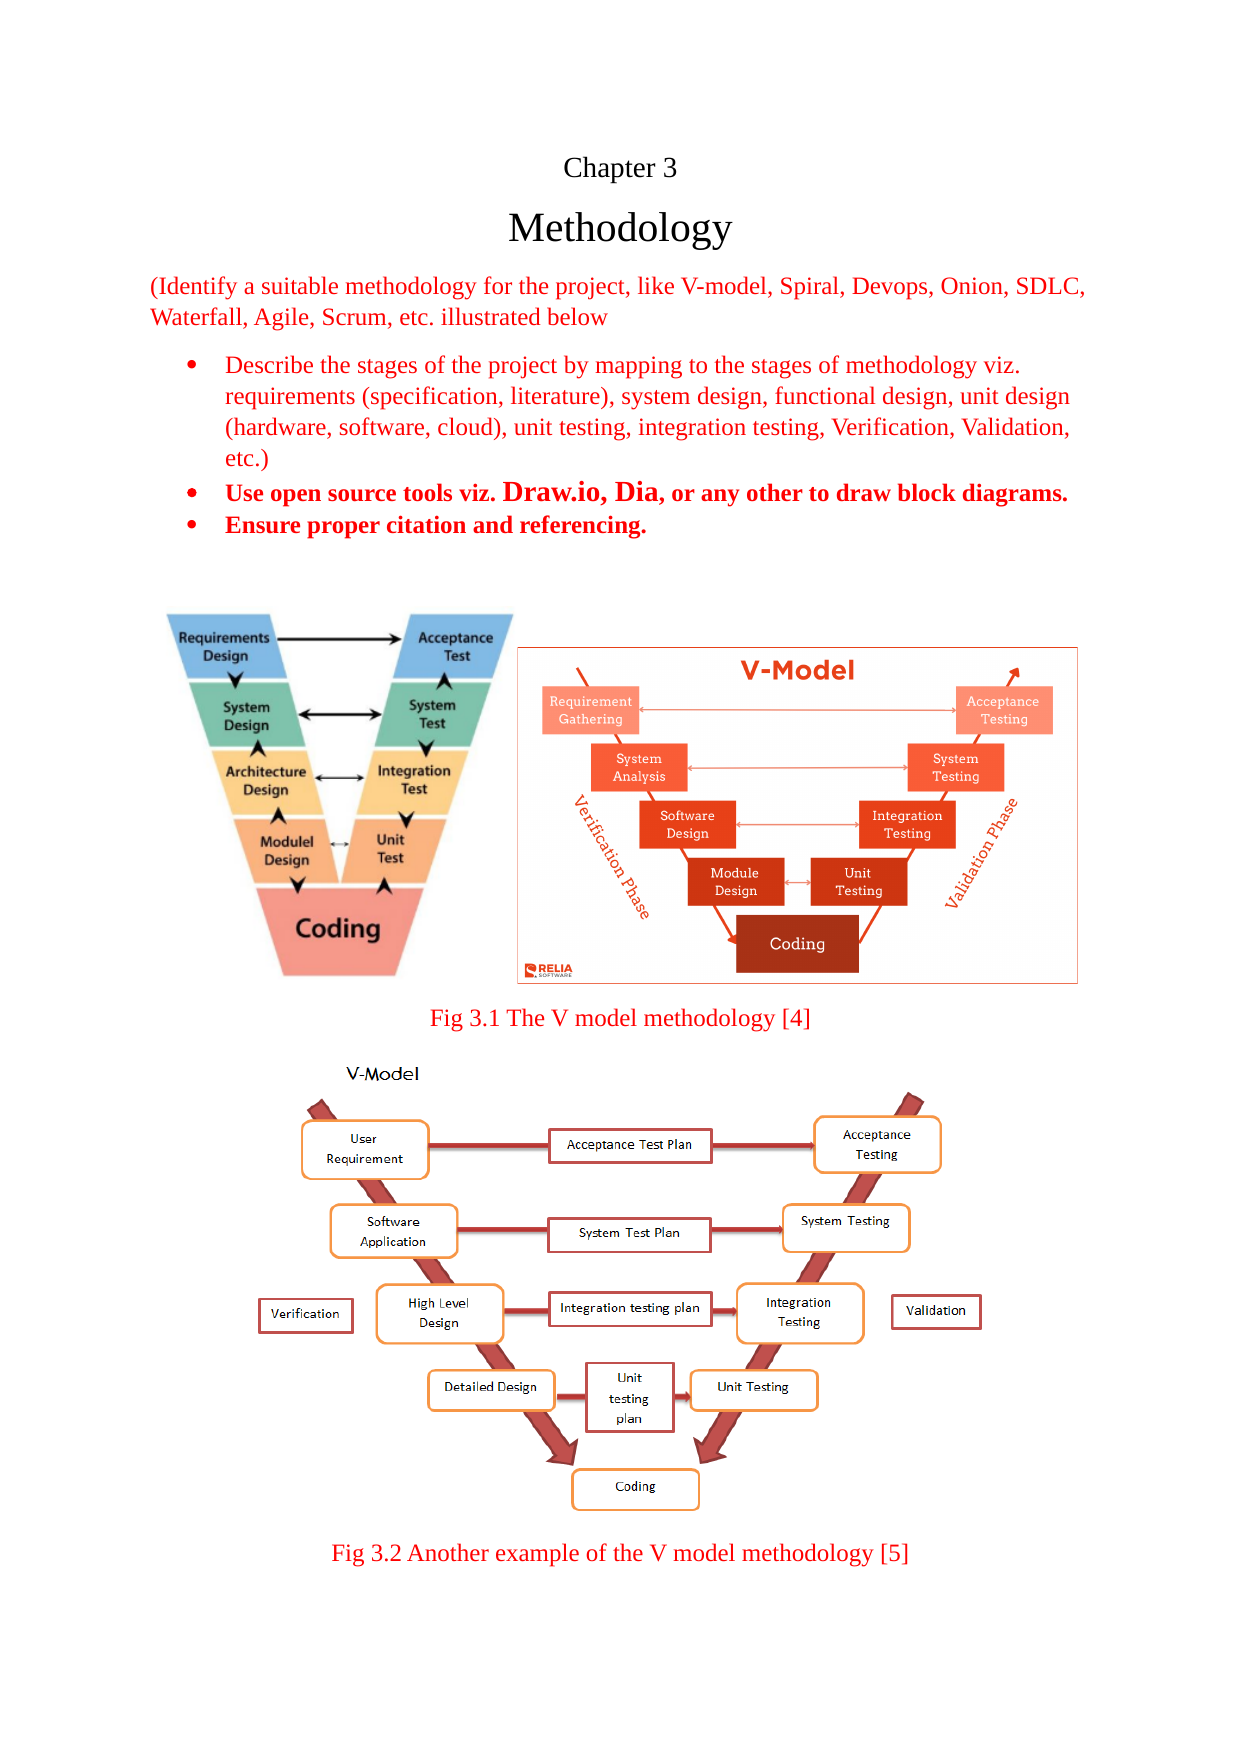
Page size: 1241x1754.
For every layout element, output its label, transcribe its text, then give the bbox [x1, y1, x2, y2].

list Describe the stages of the project by mapping to the stages of methodology viz. requirements (specification, literature), system design, functional design, unit design (hardware, software, cloud), unit testing, integration testing, Verification, Validation, etc.) [187, 350, 1090, 472]
text Fig 3.1 The V model methodology [4] [150, 1003, 1090, 1031]
picture [150, 605, 1078, 984]
text Fig 3.2 Another example of the V model methodology [5] [150, 1538, 1090, 1566]
list Use open source tools viz. Draw.io, Dia, or any other to draw block diagrams. [187, 474, 1090, 508]
list Ensure proper citation and referencing. [187, 510, 1090, 539]
text (Identify a suitable methodology for the project, like V-model, Spiral, Devops, Onion, SDLC, Waterfall, Agile, Scrum, etc. illustrated below [150, 271, 1090, 331]
picture [255, 1050, 985, 1519]
text Methodology [150, 203, 1090, 251]
text Chapter 3 [150, 150, 1090, 183]
